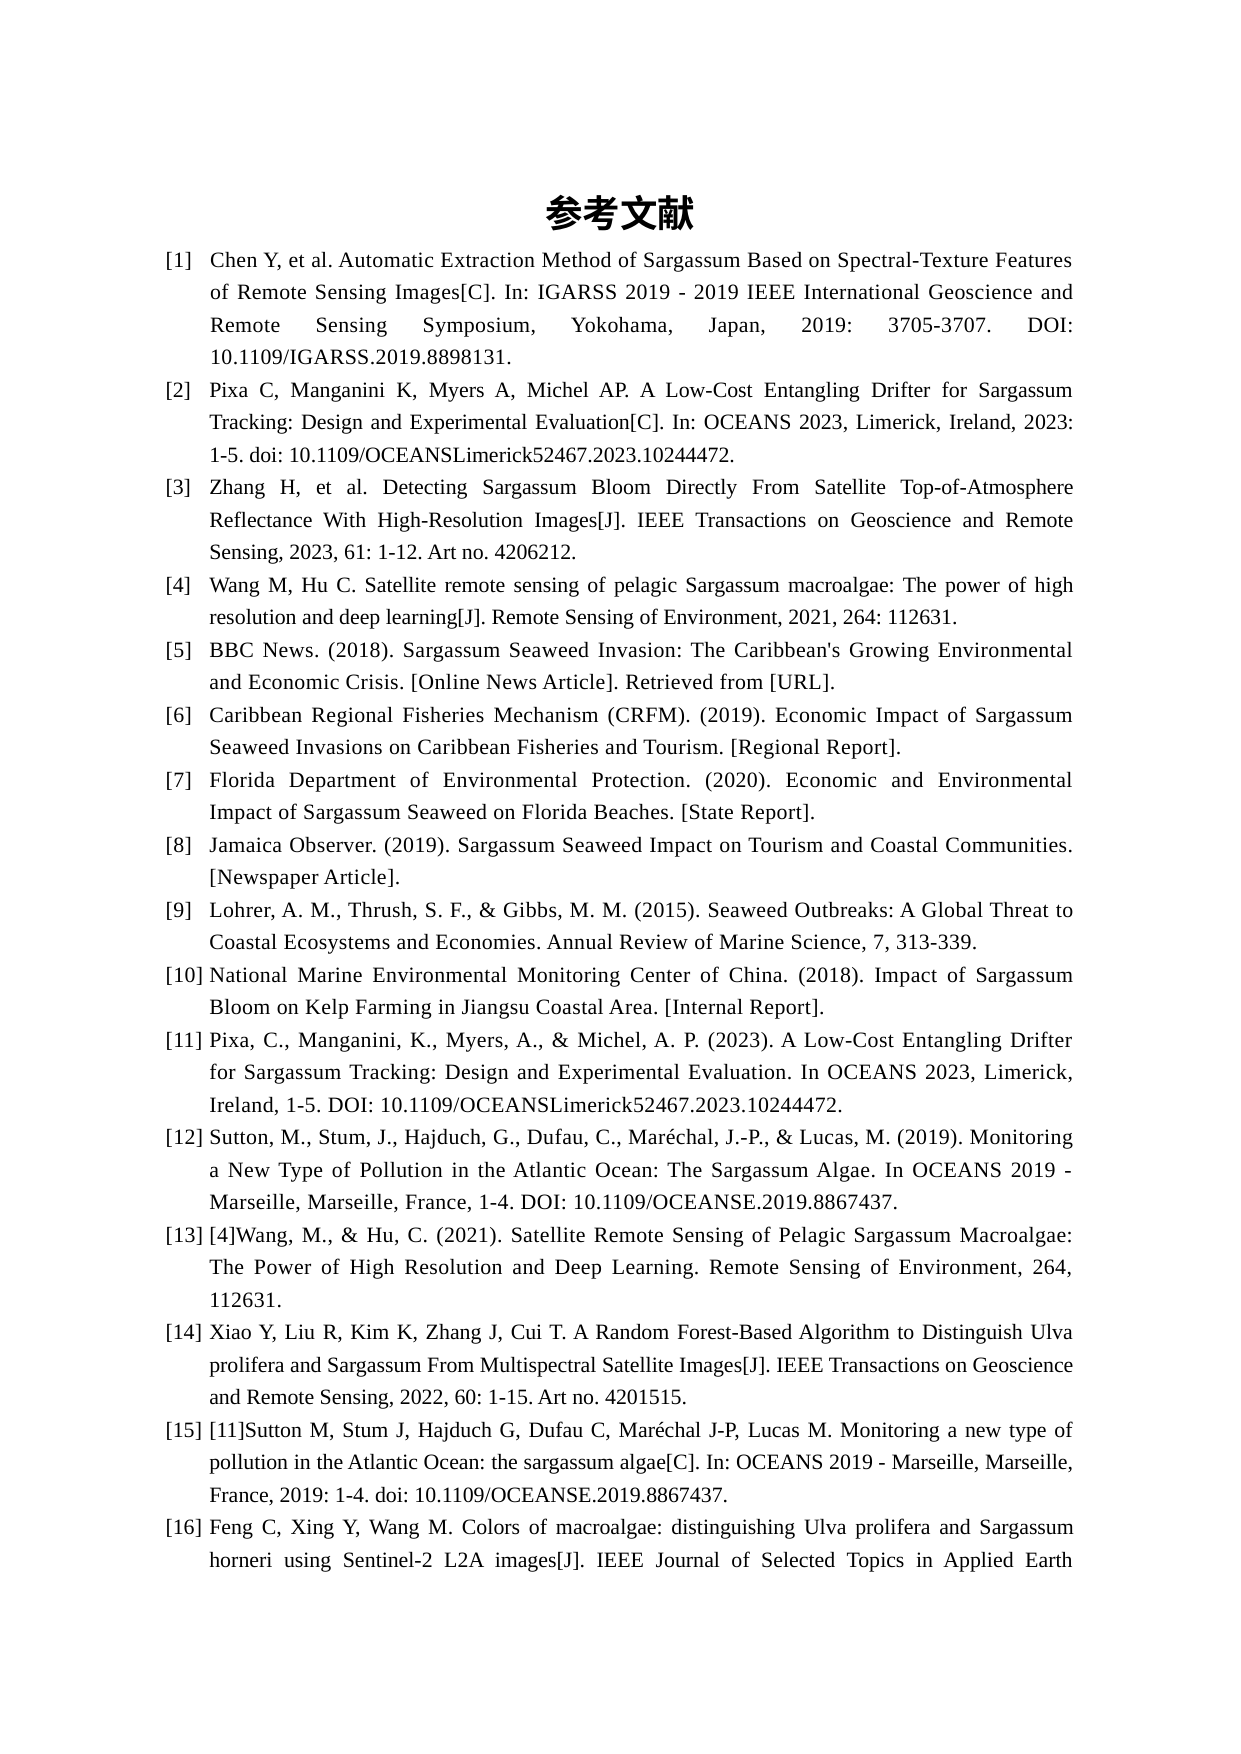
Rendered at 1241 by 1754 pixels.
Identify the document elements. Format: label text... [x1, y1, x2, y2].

list BBC News. (2018). Sargassum Seaweed Invasion: The Caribbean's Growing Environmental and Economic Crisis. [Online News Article]. Retrieved from [URL]. [165, 633, 1075, 698]
list Pixa C, Manganini K, Myers A, Michel AP. A Low-Cost Entangling Drifter for Sargassum Tracking: Design and Experimental Evaluation[C]. In: OCEANS 2023, Limerick, Ireland, 2023: 1-5. doi: 10.1109/OCEANSLimerick52467.2023.10244472. [165, 373, 1075, 471]
list Pixa, C., Manganini, K., Myers, A., & Michel, A. P. (2023). A Low-Cost Entangling Drifter for Sargassum Tracking: Design and Experimental Evaluation. In OCEANS 2023, Limerick, Ireland, 1-5. DOI: 10.1109/OCEANSLimerick52467.2023.10244472. [165, 1023, 1075, 1121]
list National Marine Environmental Monitoring Center of China. (2018). Impact of Sargassum Bloom on Kelp Farming in Jiangsu Coastal Area. [Internal Report]. [165, 958, 1075, 1023]
list Florida Department of Environmental Protection. (2020). Economic and Environmental Impact of Sargassum Seaweed on Florida Beaches. [State Report]. [165, 763, 1075, 828]
list [11]Sutton M, Stum J, Hajduch G, Dufau C, Maréchal J-P, Lucas M. Monitoring a new type of pollution in the Atlantic Ocean: the sargassum algae[C]. In: OCEANS 2019 - Marseille, Marseille, France, 2019: 1-4. doi: 10.1109/OCEANSE.2019.8867437. [165, 1413, 1075, 1511]
subtitle 参考文献 [165, 178, 1075, 243]
list Lohrer, A. M., Thrush, S. F., & Gibbs, M. M. (2015). Seaweed Outbreaks: A Global Threat to Coastal Ecosystems and Economies. Annual Review of Marine Science, 7, 313-339. [165, 893, 1075, 958]
list Jamaica Observer. (2019). Sargassum Seaweed Impact on Tourism and Coastal Communities. [Newspaper Article]. [165, 828, 1075, 893]
list [4]Wang, M., & Hu, C. (2021). Satellite Remote Sensing of Pelagic Sargassum Macroalgae: The Power of High Resolution and Deep Learning. Remote Sensing of Environment, 264, 112631. [165, 1218, 1075, 1316]
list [165, 1511, 1075, 1576]
list Xiao Y, Liu R, Kim K, Zhang J, Cui T. A Random Forest-Based Algorithm to Distinguish Ulva prolifera and Sargassum From Multispectral Satellite Images[J]. IEEE Transactions on Geoscience and Remote Sensing, 2022, 60: 1-15. Art no. 4201515. [165, 1316, 1075, 1413]
list Chen Y, et al. Automatic Extraction Method of Sargassum Based on Spectral-Texture Features of Remote Sensing Images[C]. In: IGARSS 2019 - 2019 IEEE International Geoscience and Remote Sensing Symposium, Yokohama, Japan, 2019: 3705-3707. DOI: 10.1109/IGARSS.2019.8898131. [165, 243, 1075, 373]
list Sutton, M., Stum, J., Hajduch, G., Dufau, C., Maréchal, J.-P., & Lucas, M. (2019). Monitoring a New Type of Pollution in the Atlantic Ocean: The Sargassum Algae. In OCEANS 2019 - Marseille, Marseille, France, 1-4. DOI: 10.1109/OCEANSE.2019.8867437. [165, 1121, 1075, 1218]
list Caribbean Regional Fisheries Mechanism (CRFM). (2019). Economic Impact of Sargassum Seaweed Invasions on Caribbean Fisheries and Tourism. [Regional Report]. [165, 698, 1075, 763]
list Wang M, Hu C. Satellite remote sensing of pelagic Sargassum macroalgae: The power of high resolution and deep learning[J]. Remote Sensing of Environment, 2021, 264: 112631. [165, 568, 1075, 633]
list Zhang H, et al. Detecting Sargassum Bloom Directly From Satellite Top-of-Atmosphere Reflectance With High-Resolution Images[J]. IEEE Transactions on Geoscience and Remote Sensing, 2023, 61: 1-12. Art no. 4206212. [165, 471, 1075, 568]
